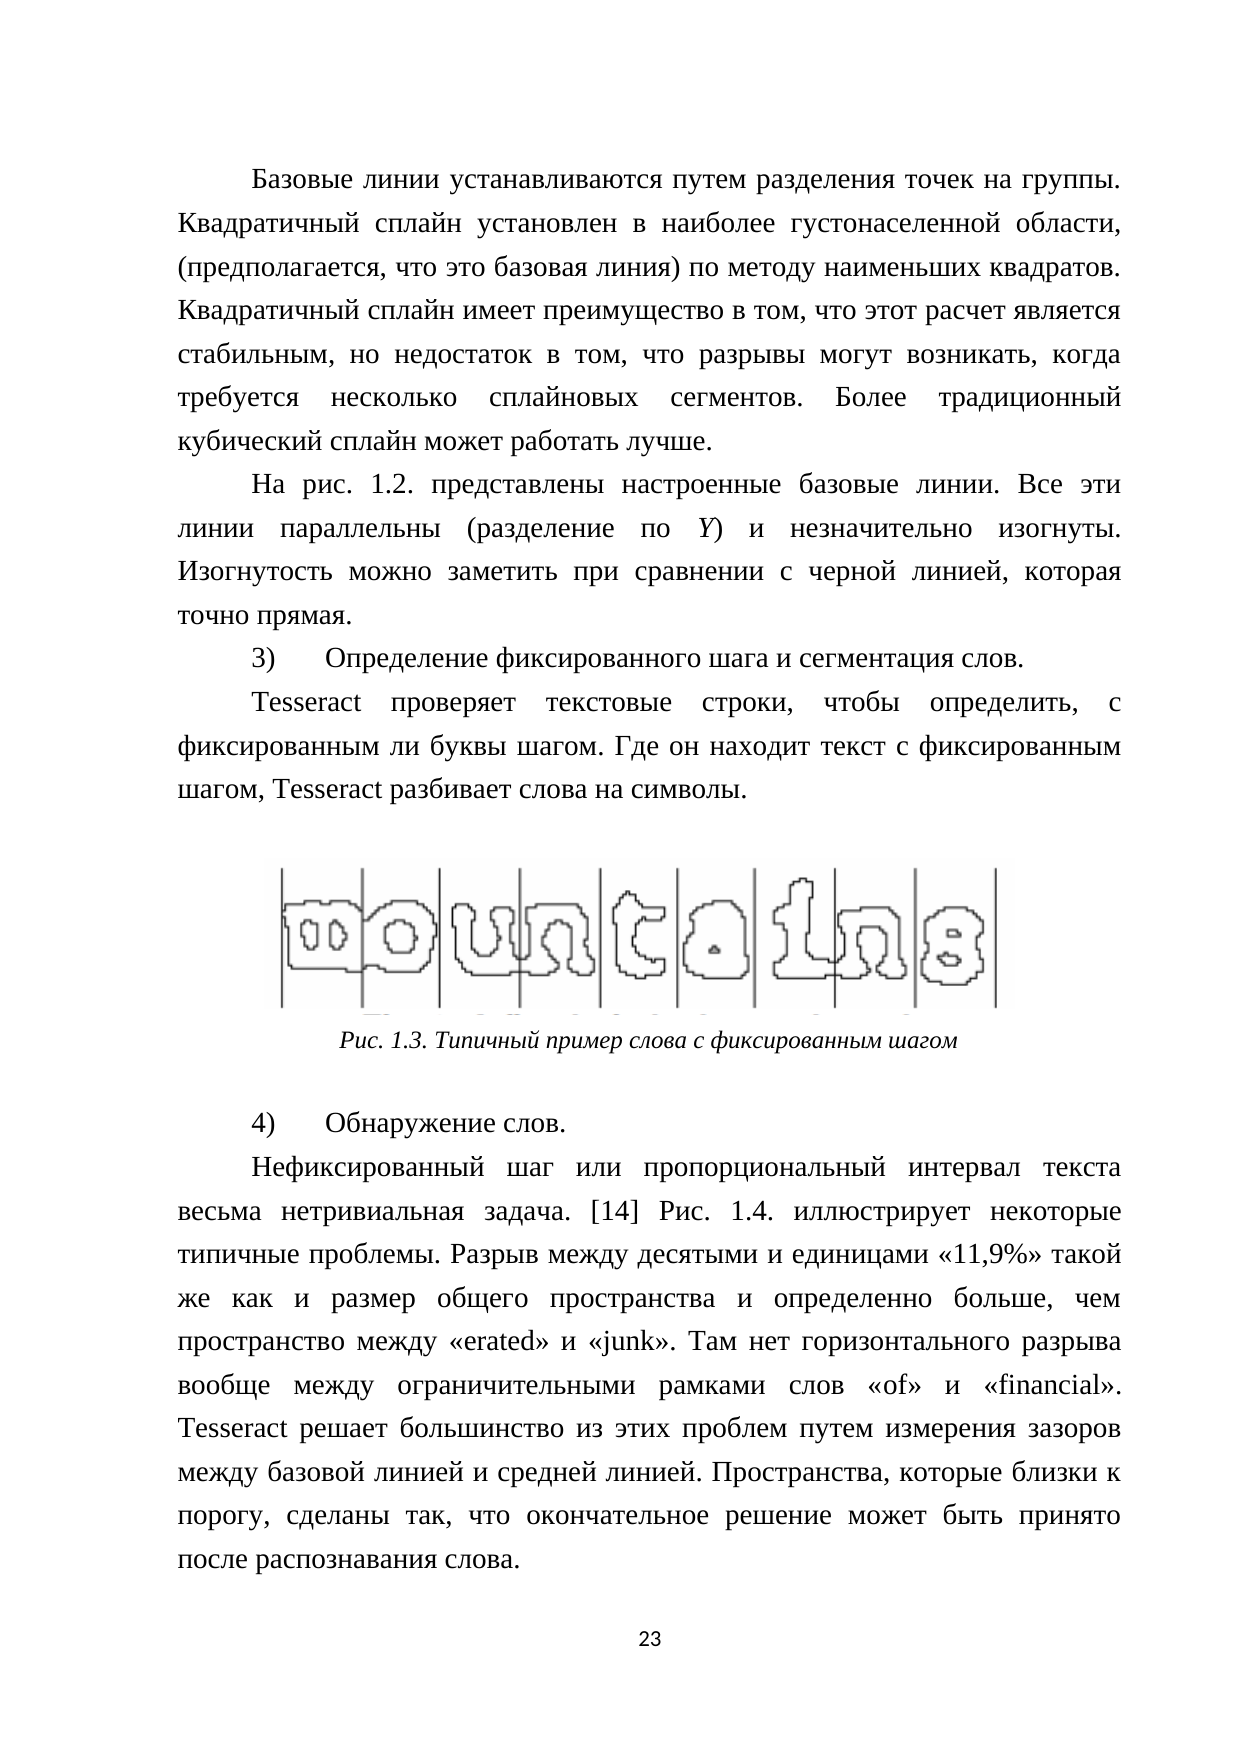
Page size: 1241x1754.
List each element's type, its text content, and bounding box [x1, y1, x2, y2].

text Рис. 1.3. Типичный пример слова с фиксированным шагом [177, 1025, 1122, 1053]
text Tesseract проверяет текстовые строки, чтобы определить, с фиксированным ли буквы шагом. Где он находит текст с фиксированным шагом, Tesseract разбивает слова на символы. [177, 684, 1122, 805]
picture [258, 858, 1017, 1015]
list Обнаружение слов. [177, 1106, 1122, 1139]
text На рис. 1.2. представлены настроенные базовые линии. Все эти линии параллельны (разделение по Y) и незначительно изогнуты. Изогнутость можно заметить при сравнении с черной линией, которая точно прямая. [177, 466, 1122, 631]
text Базовые линии устанавливаются путем разделения точек на группы. Квадратичный сплайн установлен в наиболее густонаселенной области, (предполагается, что это базовая линия) по методу наименьших квадратов. Квадратичный сплайн имеет преимущество в том, что этот расчет является стабильным, но недостаток в том, что разрывы могут возникать, когда требуется несколько сплайновых сегментов. Более традиционный кубический сплайн может работать лучше. [177, 162, 1122, 456]
list Определение фиксированного шага и сегментация слов. [177, 641, 1122, 674]
text Нефиксированный шаг или пропорциональный интервал текста весьма нетривиальная задача. [14] Рис. 1.4. иллюстрирует некоторые типичные проблемы. Разрыв между десятыми и единицами «11,9%» такой же как и размер общего пространства и определенно больше, чем пространство между «erated» и «junk». Там нет горизонтального разрыва вообще между ограничительными рамками слов «of» и «financial». Tesseract решает большинство из этих проблем путем измерения зазоров между базовой линией и средней линией. Пространства, которые близки к порогу, сделаны так, что окончательное решение может быть принято после распознавания слова. [177, 1149, 1122, 1574]
